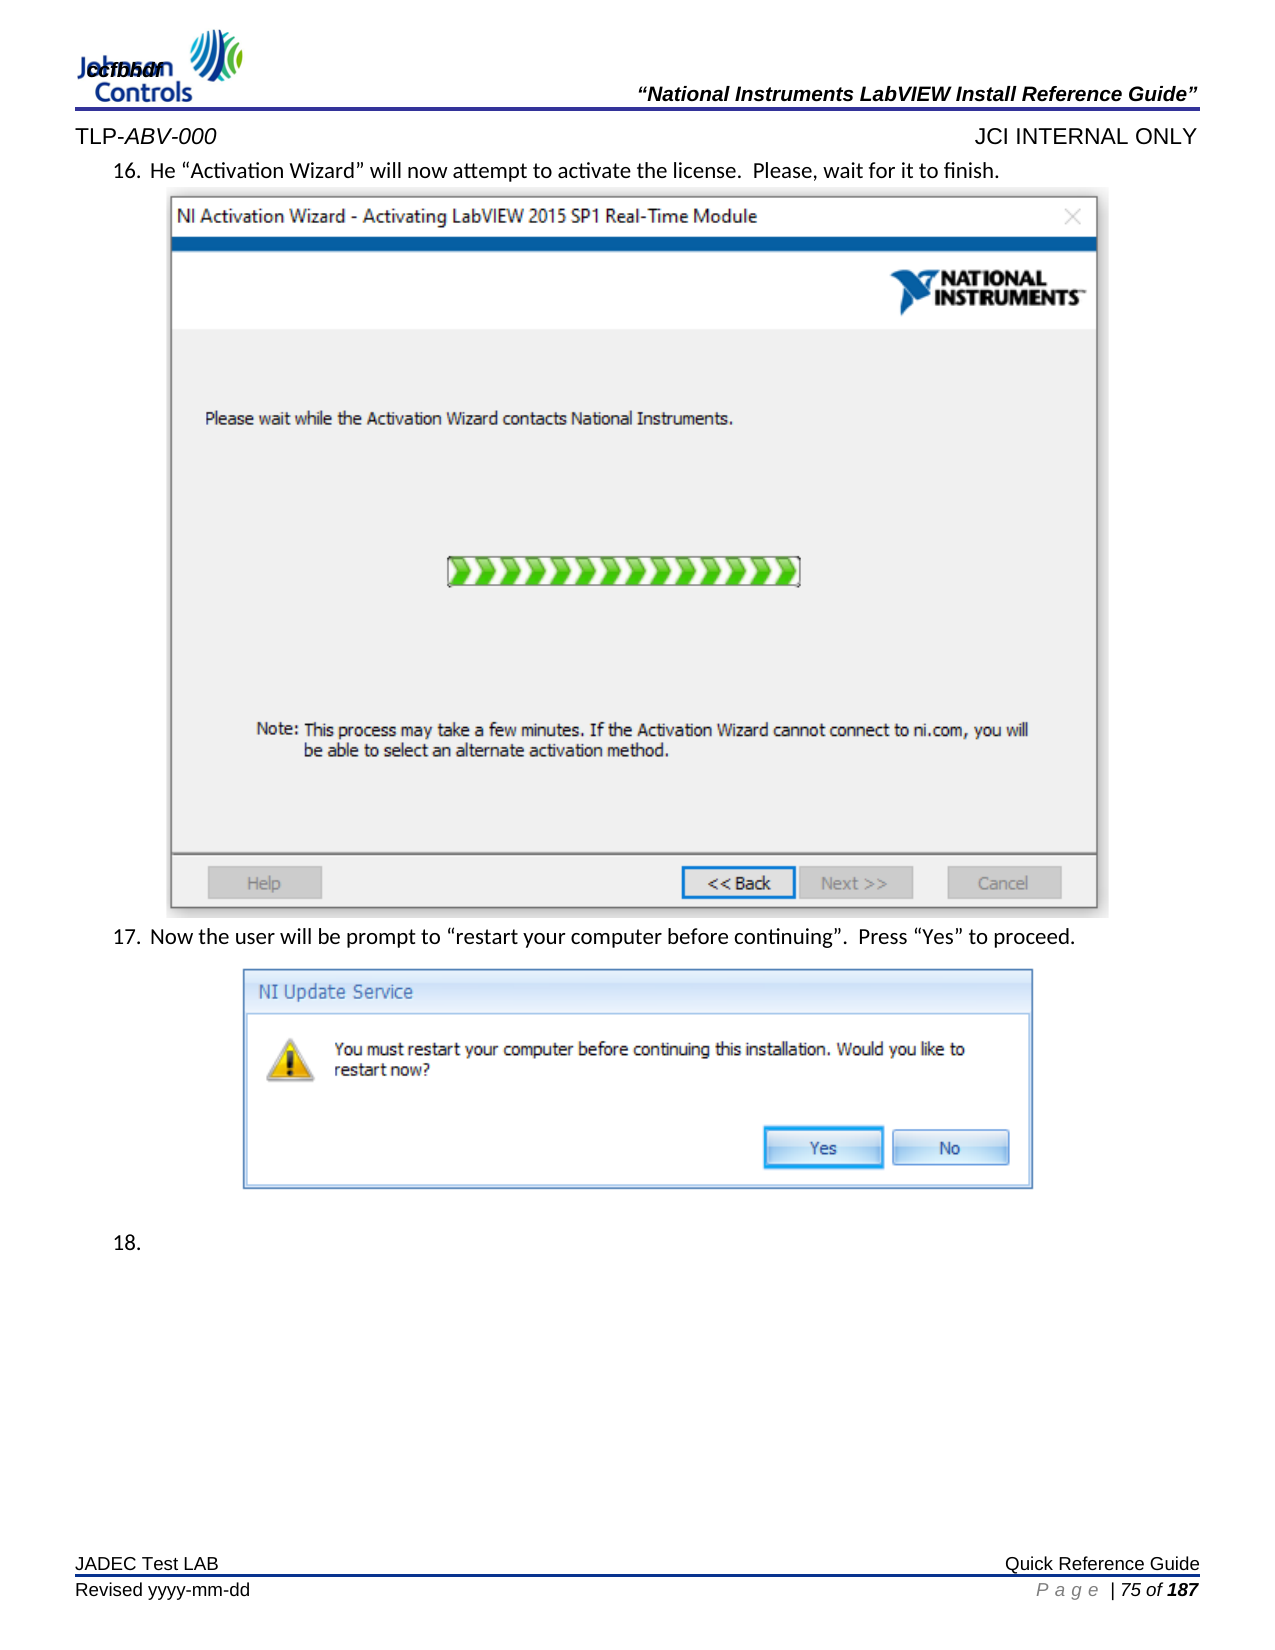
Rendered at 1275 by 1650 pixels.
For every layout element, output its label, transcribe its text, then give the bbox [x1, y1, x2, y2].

list Now the user will be prompt to “restart your computer before continuing”. Press “Yes” to proceed. [112, 922, 1200, 950]
list He “Activation Wizard” will now attempt to activate the license. Please, wait for it to finish. [112, 156, 1200, 184]
picture [76, 26, 246, 105]
picture [166, 187, 1109, 918]
picture [237, 966, 1038, 1194]
